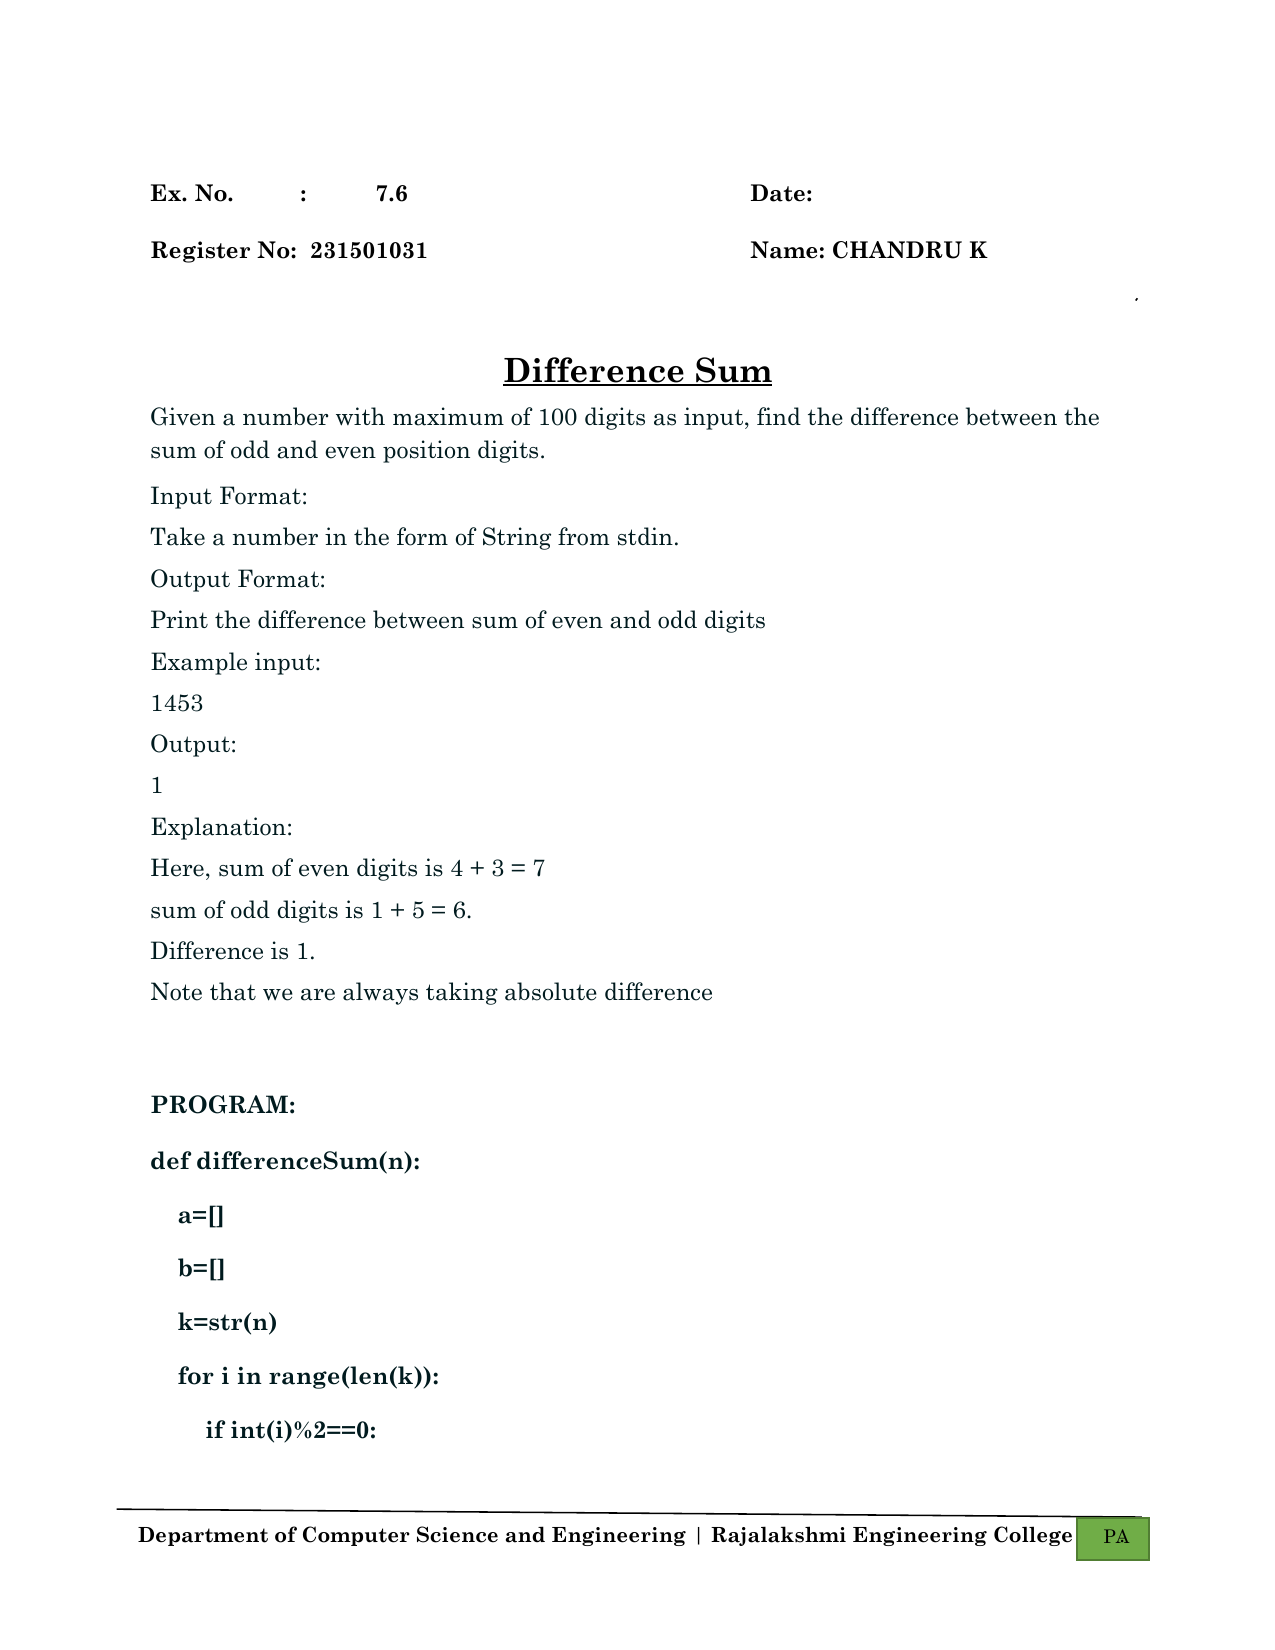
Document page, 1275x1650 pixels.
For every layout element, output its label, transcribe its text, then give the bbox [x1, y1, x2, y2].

text PROGRAM: [150, 1089, 1125, 1118]
text Difference is 1. [150, 936, 1125, 964]
text Output Format: [150, 563, 1125, 592]
text 1453 [150, 688, 1125, 716]
text Input Format: [150, 481, 1125, 510]
text Output: [150, 729, 1125, 758]
text Given a number with maximum of 100 digits as input, find the difference between the sum of odd and even position digits. [150, 402, 1125, 464]
text k=str(n) [150, 1307, 1125, 1336]
text Take a number in the form of String from stdin. [150, 522, 1125, 551]
text b=[] [150, 1253, 1125, 1282]
text a=[] [150, 1199, 1125, 1228]
text Print the difference between sum of even and odd digits [150, 605, 1125, 634]
text 1 [150, 770, 1125, 799]
text Register No: 231501031 Name: CHANDRU K [150, 236, 1125, 263]
text Ex. No. : 7.6 Date: [150, 179, 1125, 207]
text Example input: [150, 646, 1125, 675]
text sum of odd digits is 1 + 5 = 6. [150, 894, 1125, 923]
text Here, sum of even digits is 4 + 3 = 7 [150, 853, 1125, 882]
text for i in range(len(k)): [150, 1361, 1125, 1390]
text Difference Sum [150, 349, 1125, 389]
text Explanation: [150, 812, 1125, 841]
text def differenceSum(n): [150, 1146, 1125, 1174]
text Note that we are always taking absolute difference [150, 977, 1125, 1006]
text if int(i)%2==0: [150, 1415, 1125, 1444]
